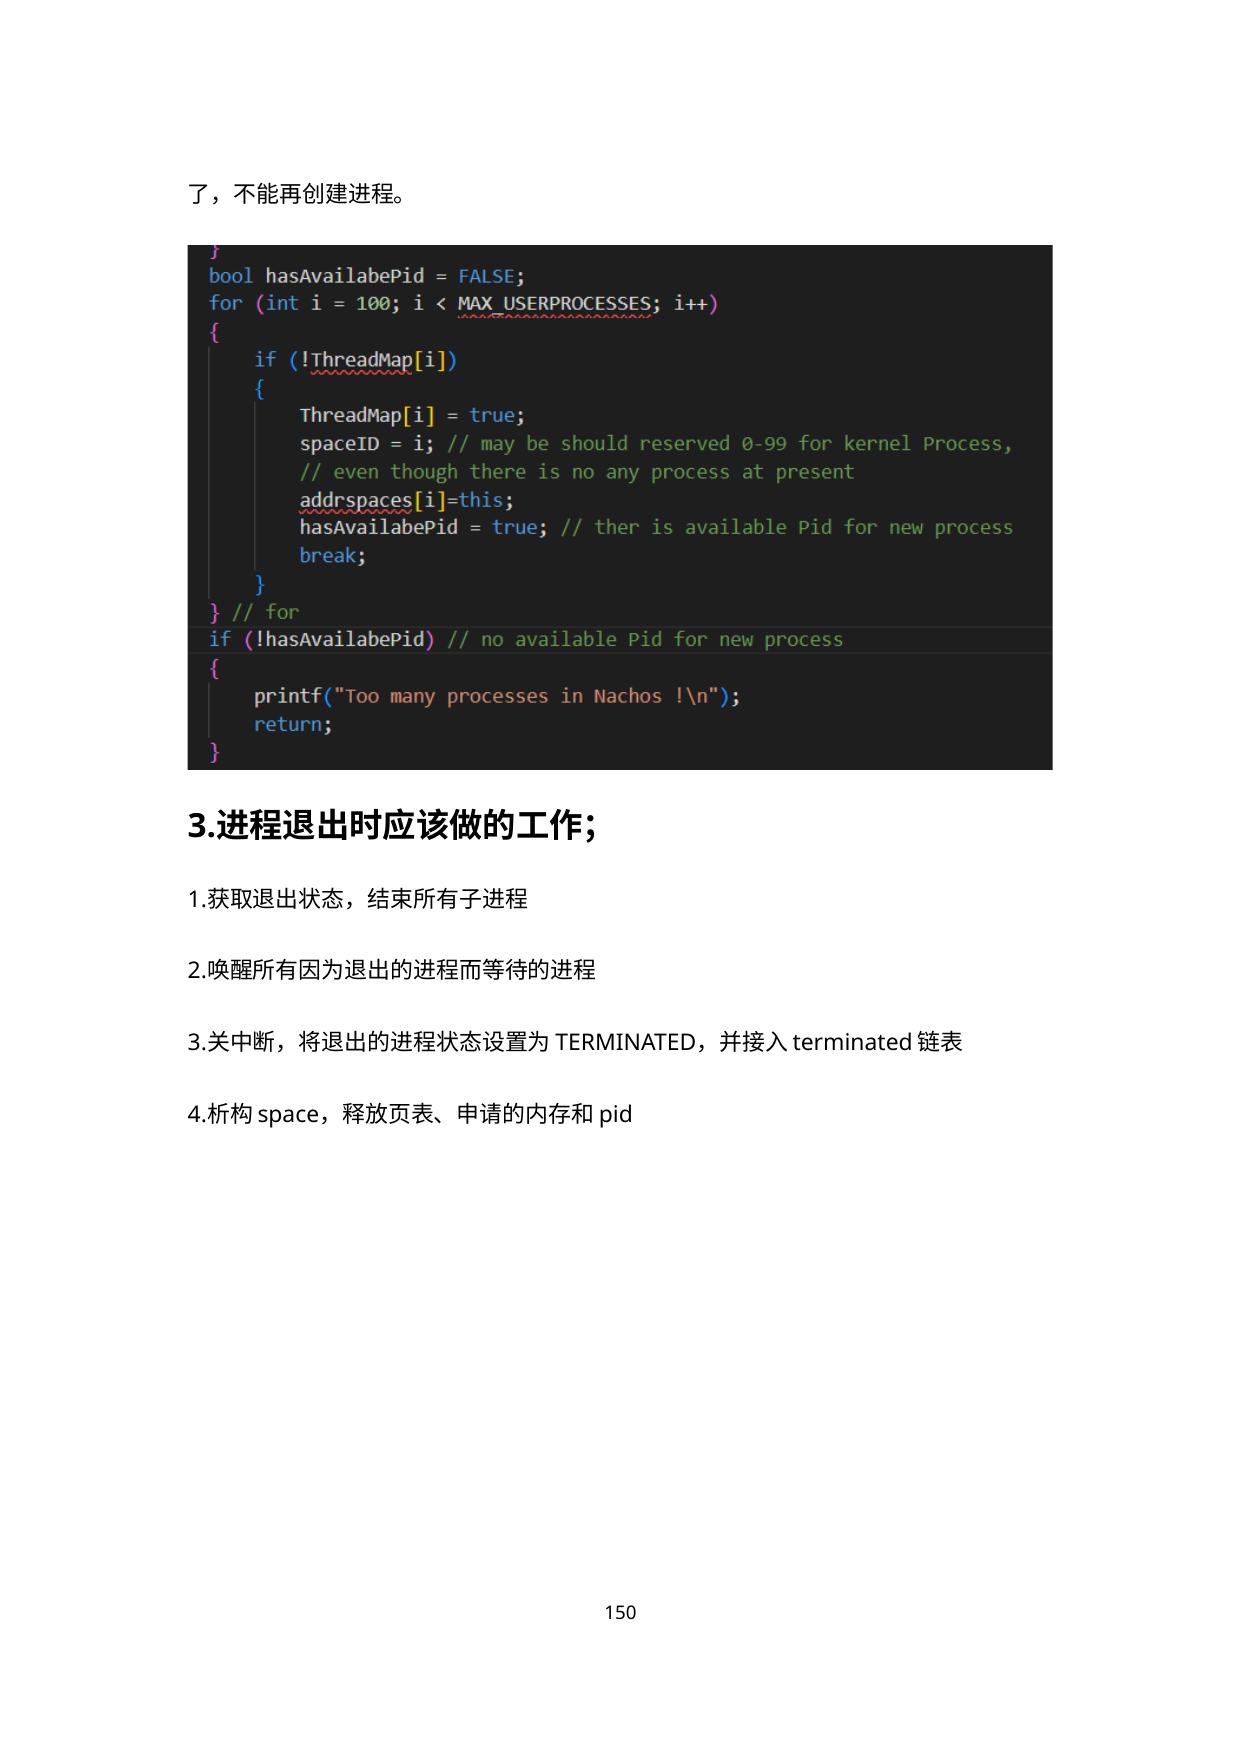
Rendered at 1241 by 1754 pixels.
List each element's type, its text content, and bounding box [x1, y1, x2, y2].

text 4.析构space，释放页表、申请的内存和pid [187, 1080, 1053, 1145]
text 1.获取退出状态，结束所有子进程 [187, 865, 1053, 930]
text 3.进程退出时应该做的工作； [187, 790, 1053, 855]
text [187, 160, 1053, 225]
text 2.唤醒所有因为退出的进程而等待的进程 [187, 936, 1053, 1001]
picture [187, 245, 1053, 770]
text 3.关中断，将退出的进程状态设置为TERMINATED，并接入terminated链表 [187, 1008, 1053, 1073]
